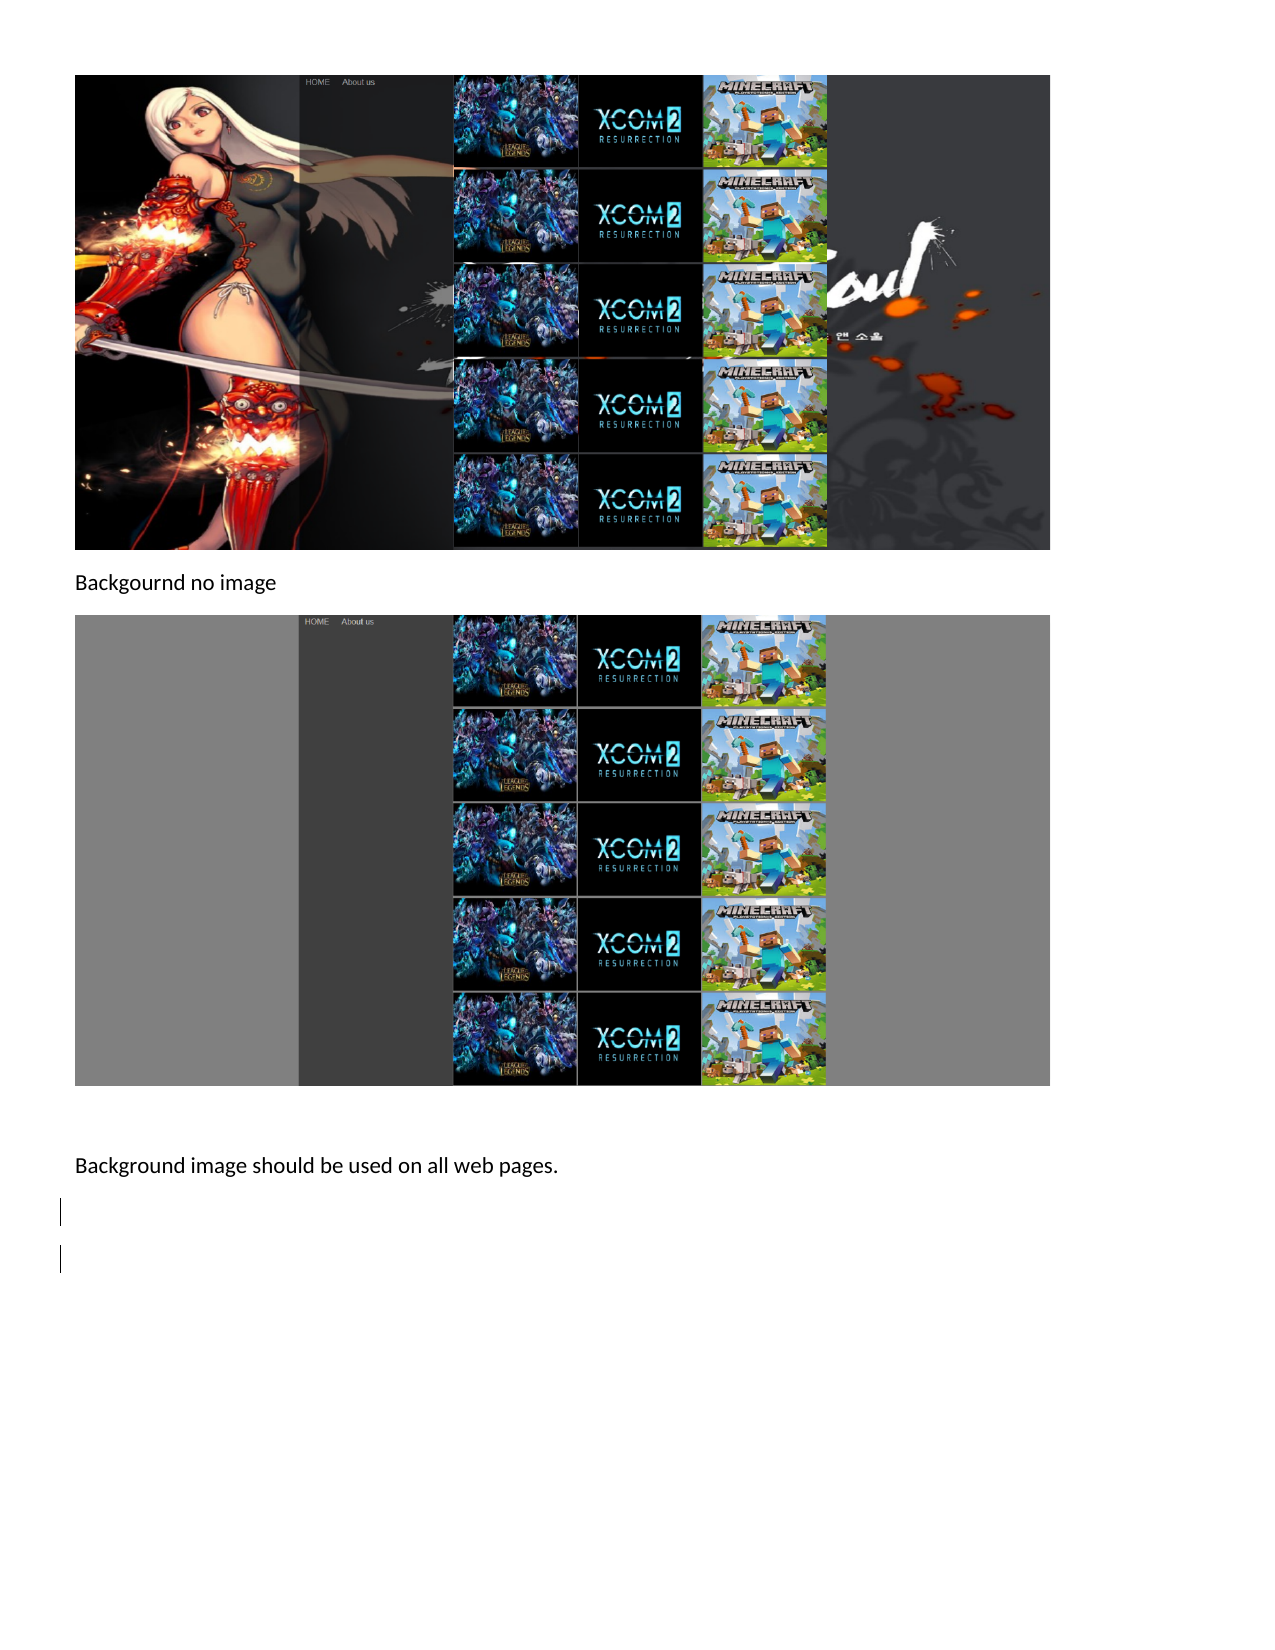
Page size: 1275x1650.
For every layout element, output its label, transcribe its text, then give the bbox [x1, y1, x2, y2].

picture [75, 615, 1050, 1086]
text Background image should be used on all web pages. [75, 1151, 1200, 1179]
picture [75, 75, 1050, 550]
text Backgournd no image [75, 568, 1200, 596]
